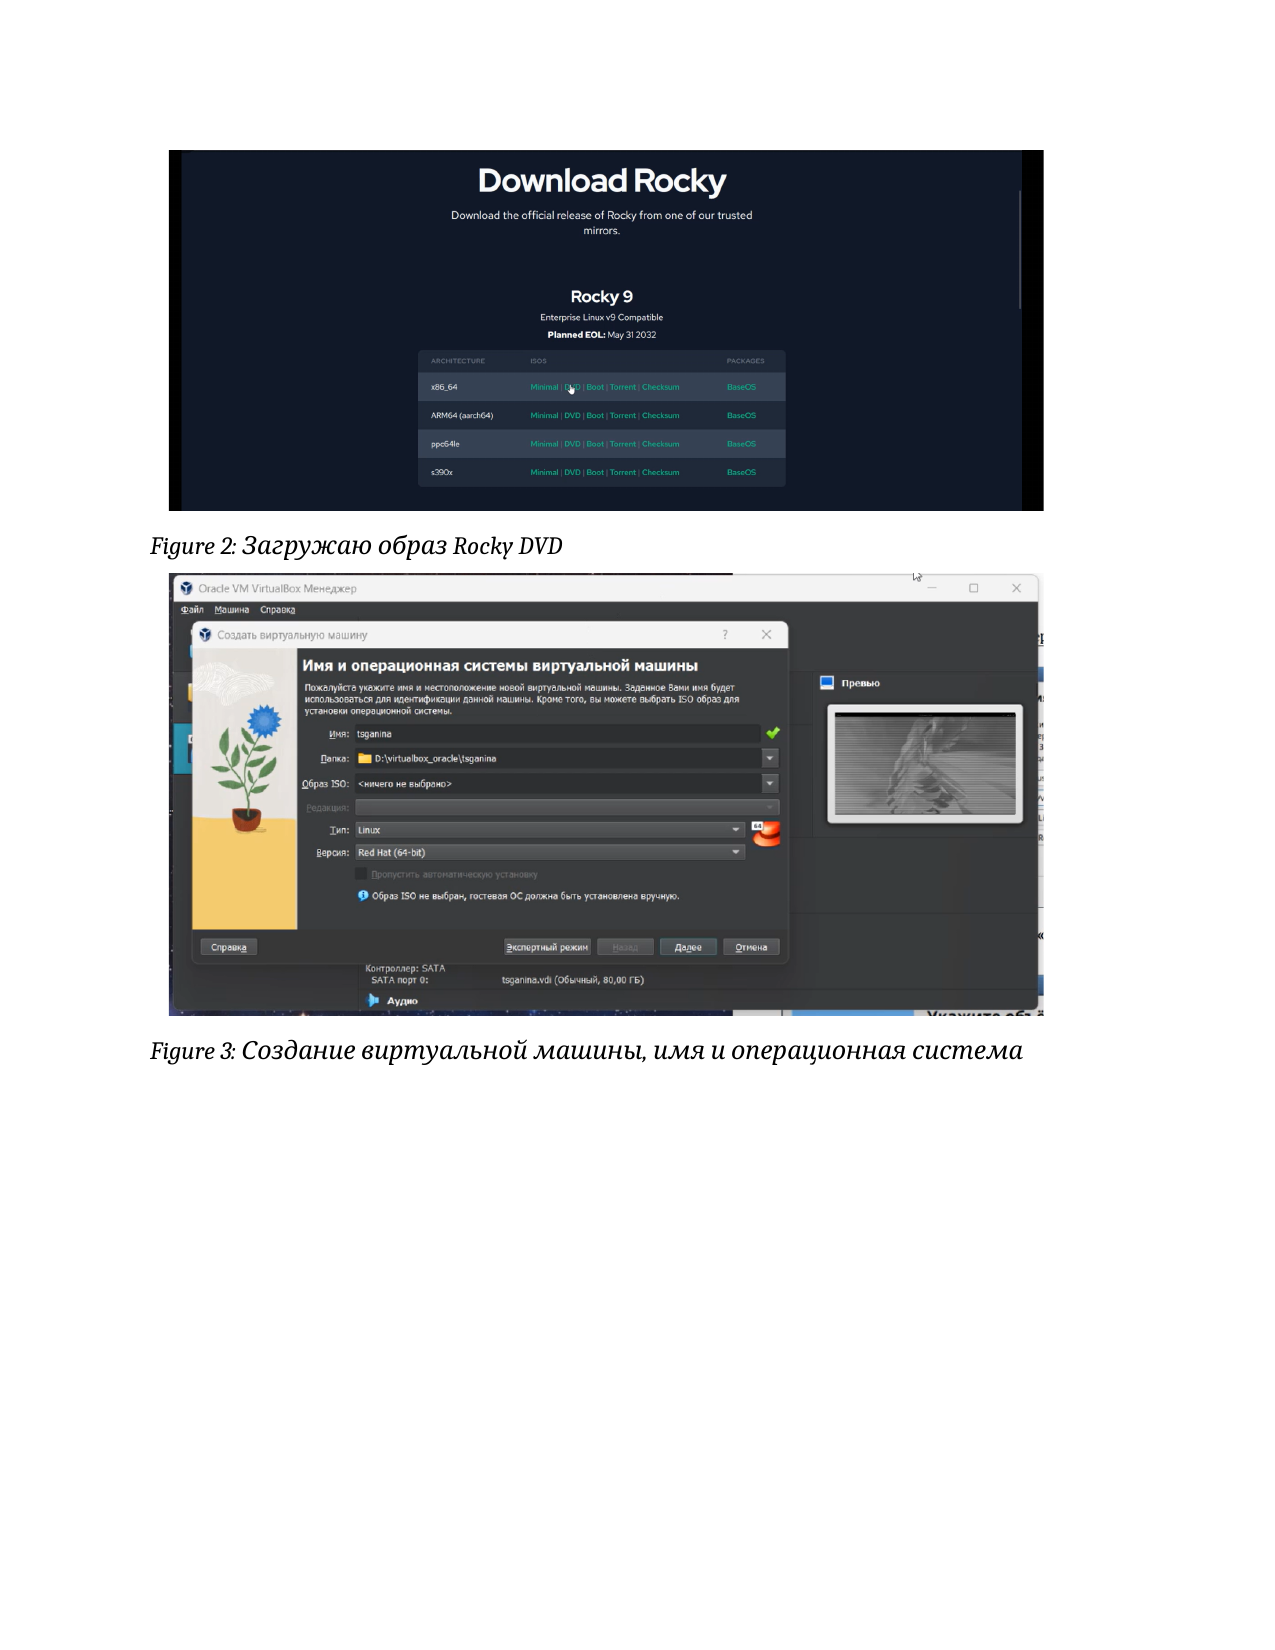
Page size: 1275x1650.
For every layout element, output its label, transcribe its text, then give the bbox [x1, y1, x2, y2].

picture [168, 150, 1044, 511]
text Figure 2: Загружаю образ Rocky DVD [150, 532, 1125, 561]
text Figure 3: Создание виртуальной машины, имя и операционная система [150, 1037, 1125, 1065]
picture [168, 573, 1044, 1016]
